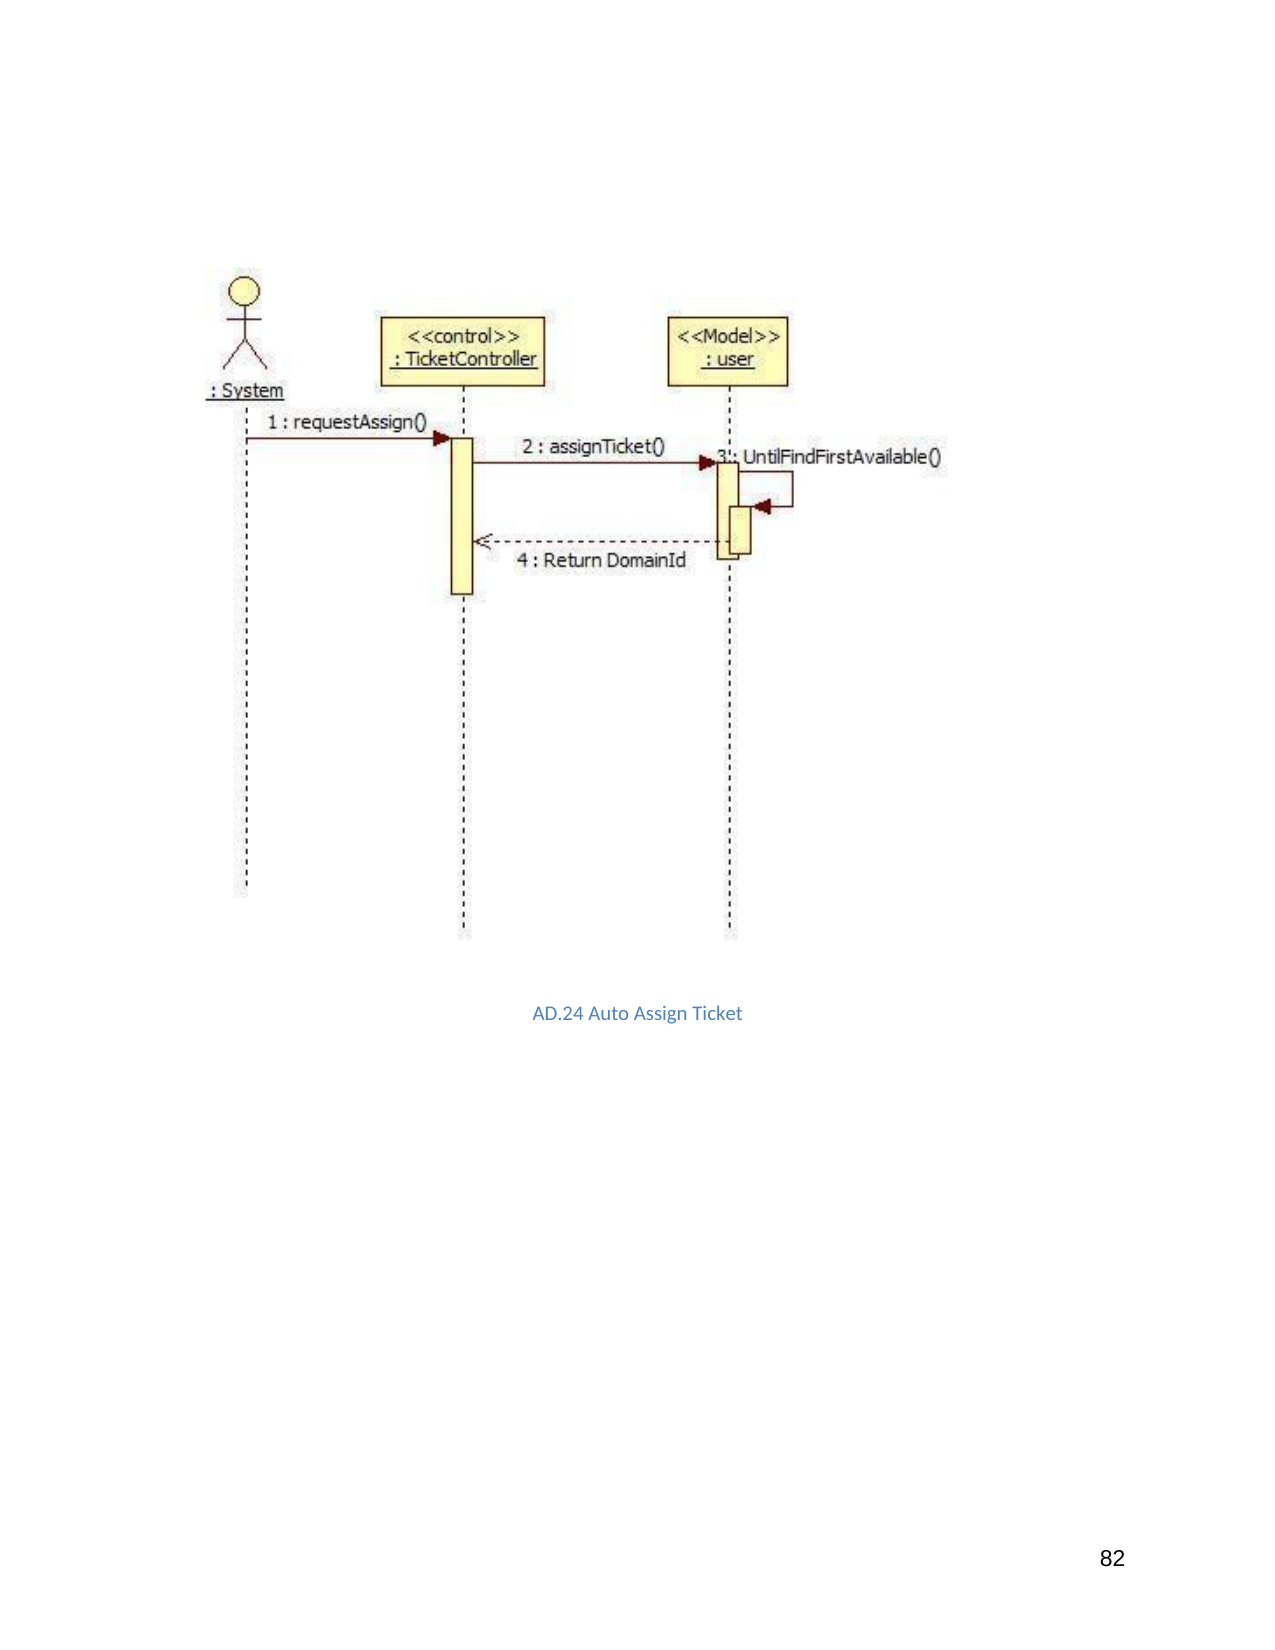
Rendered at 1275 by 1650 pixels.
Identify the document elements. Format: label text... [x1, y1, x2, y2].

text AD.24 Auto Assign Ticket [150, 1001, 1125, 1026]
picture [150, 240, 976, 963]
